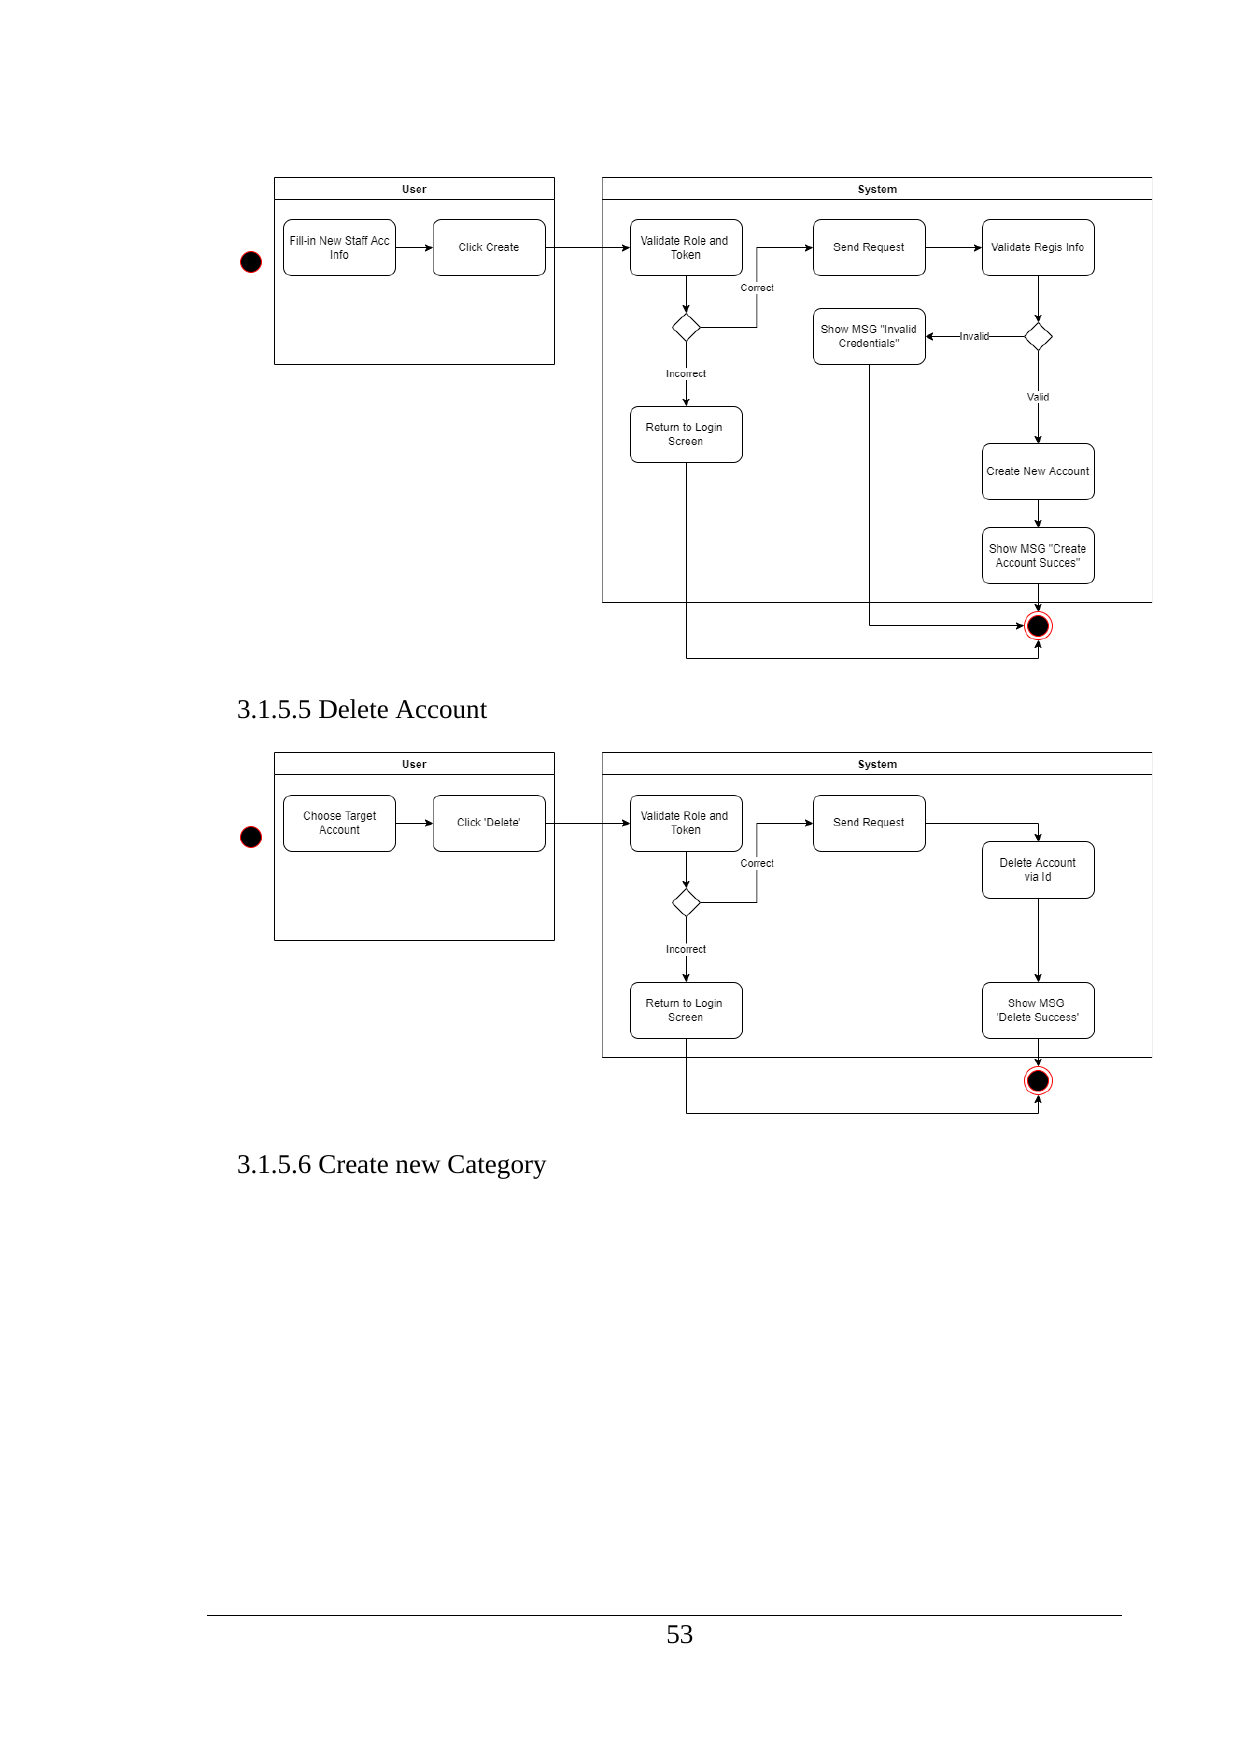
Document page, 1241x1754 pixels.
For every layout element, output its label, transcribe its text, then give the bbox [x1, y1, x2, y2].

text 3.1.5.6 Create new Category [207, 1148, 1122, 1179]
picture [236, 177, 1153, 666]
picture [236, 752, 1153, 1121]
text 3.1.5.5 Delete Account [207, 694, 1122, 725]
